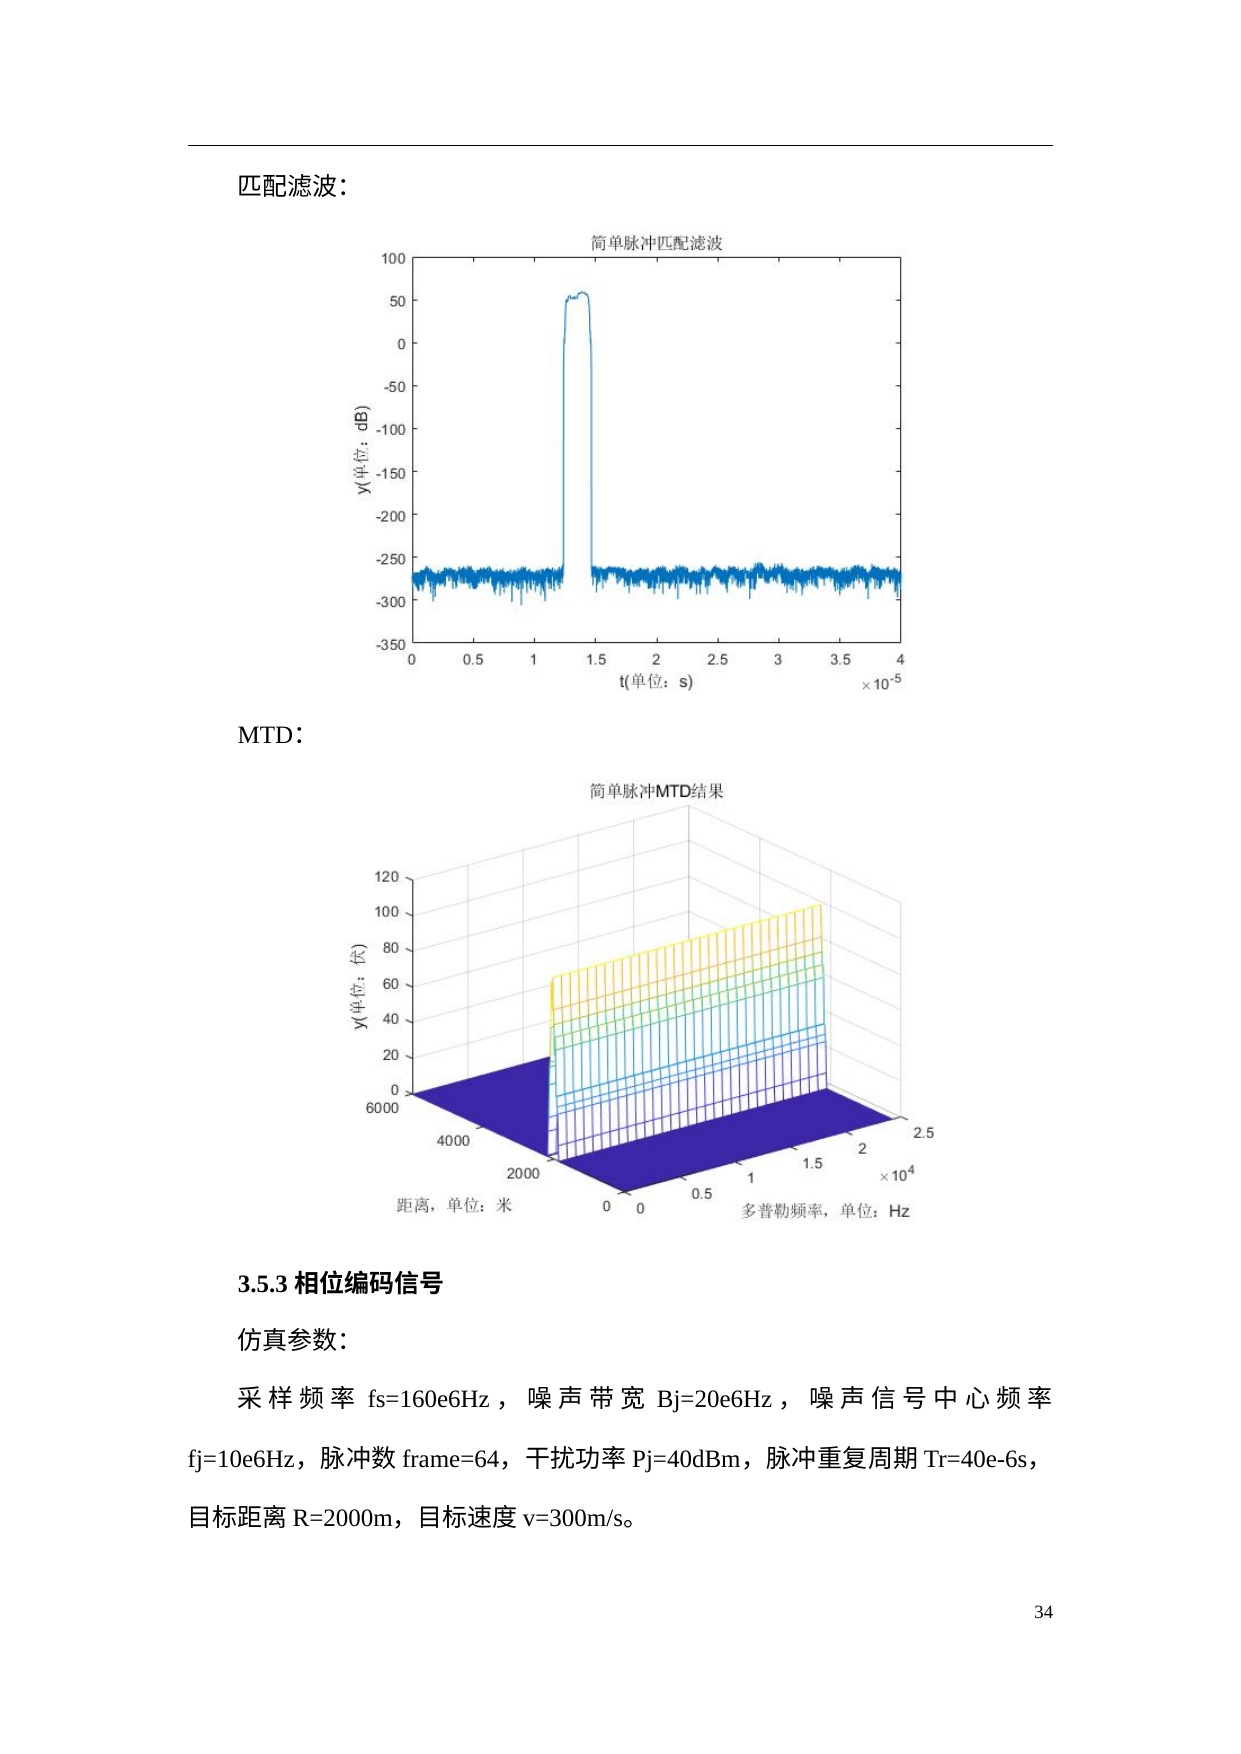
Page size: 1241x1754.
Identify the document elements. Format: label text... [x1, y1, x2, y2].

text 采样频率fs=160e6Hz，噪声带宽Bj=20e6Hz，噪声信号中心频率fj=10e6Hz，脉冲数frame=64，干扰功率Pj=40dBm，脉冲重复周期Tr=40e-6s，目标距离R=2000m，目标速度v=300m/s。 [187, 1377, 1053, 1536]
picture [330, 222, 961, 695]
text MTD： [187, 713, 1053, 753]
text 匹配滤波： [187, 164, 1053, 204]
text 仿真参数： [187, 1319, 1053, 1359]
subtitle 3.5.3 相位编码信号 [187, 1261, 1053, 1301]
picture [330, 770, 961, 1244]
